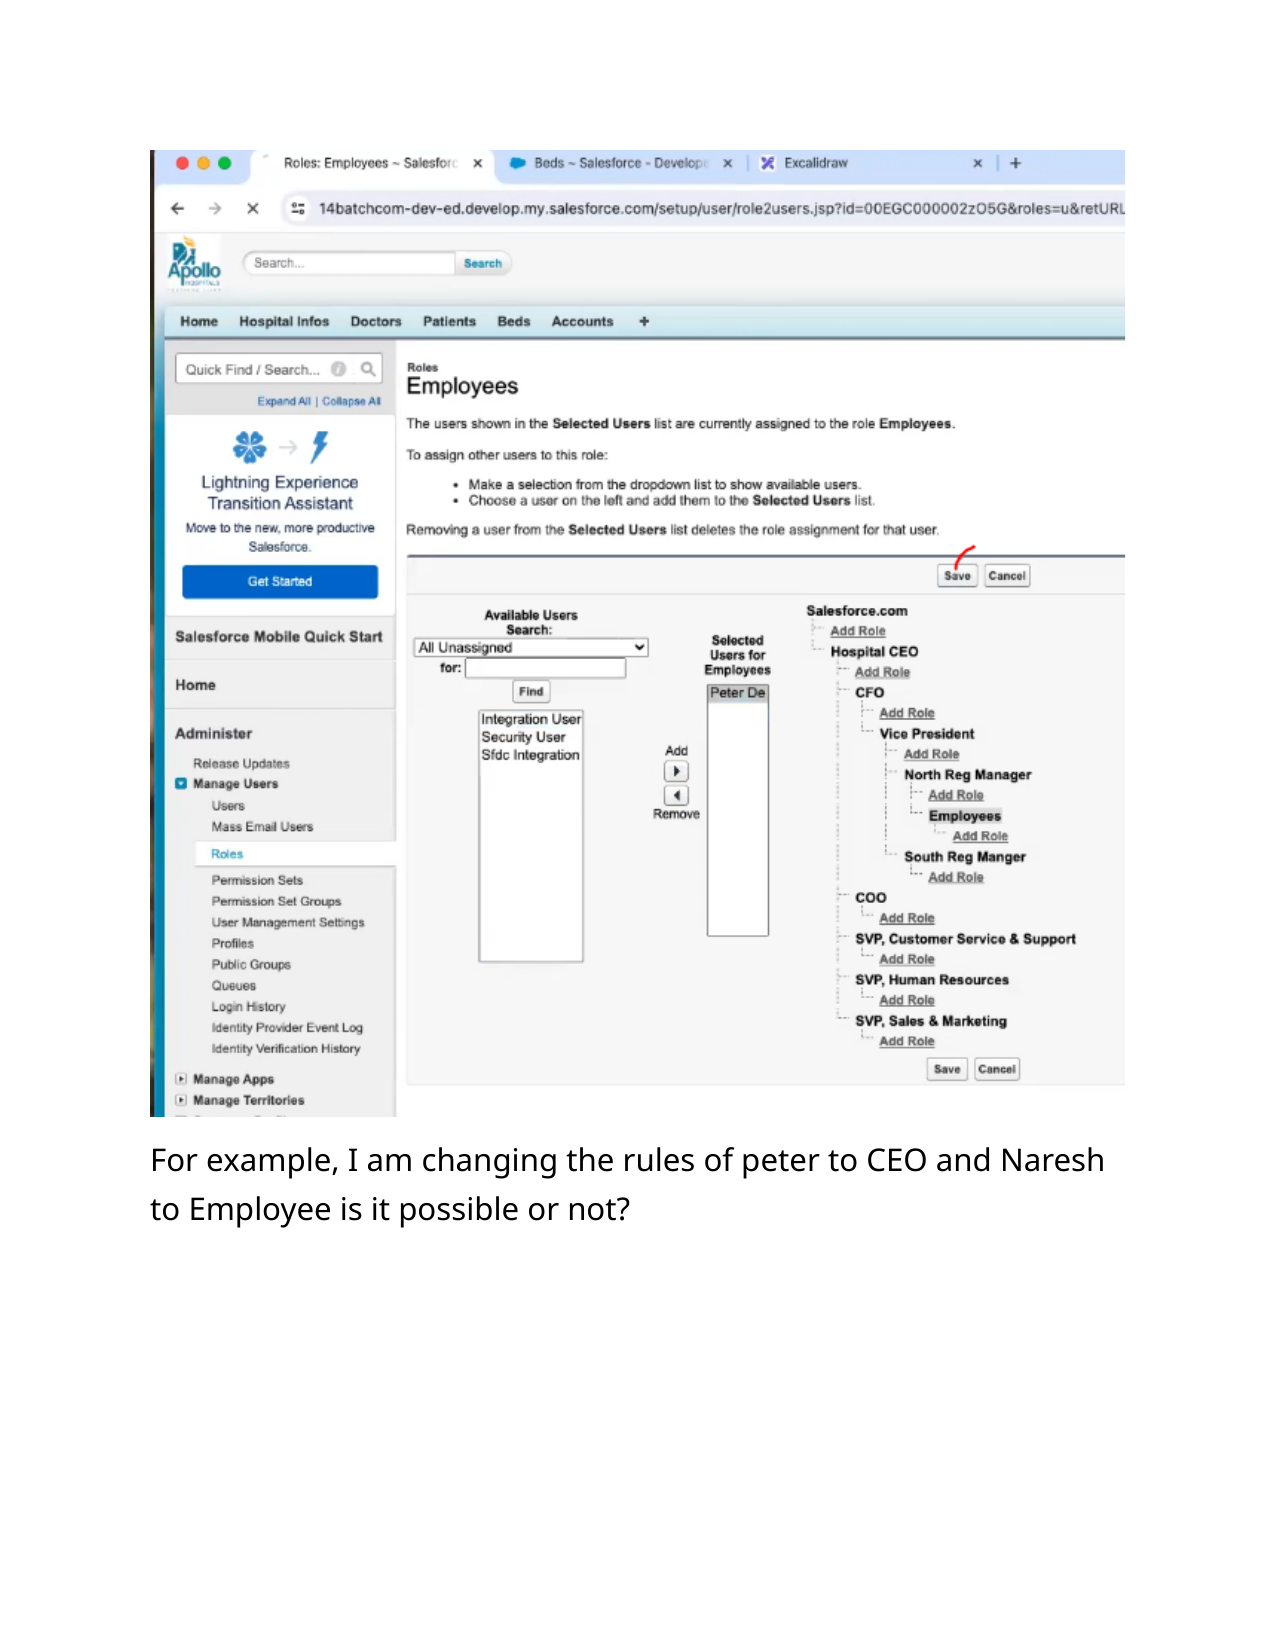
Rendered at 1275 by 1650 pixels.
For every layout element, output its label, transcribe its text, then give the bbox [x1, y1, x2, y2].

picture [150, 150, 1125, 1117]
text For example, I am changing the rules of peter to CEO and Naresh to Employee is it possible or not? [150, 1138, 1125, 1229]
